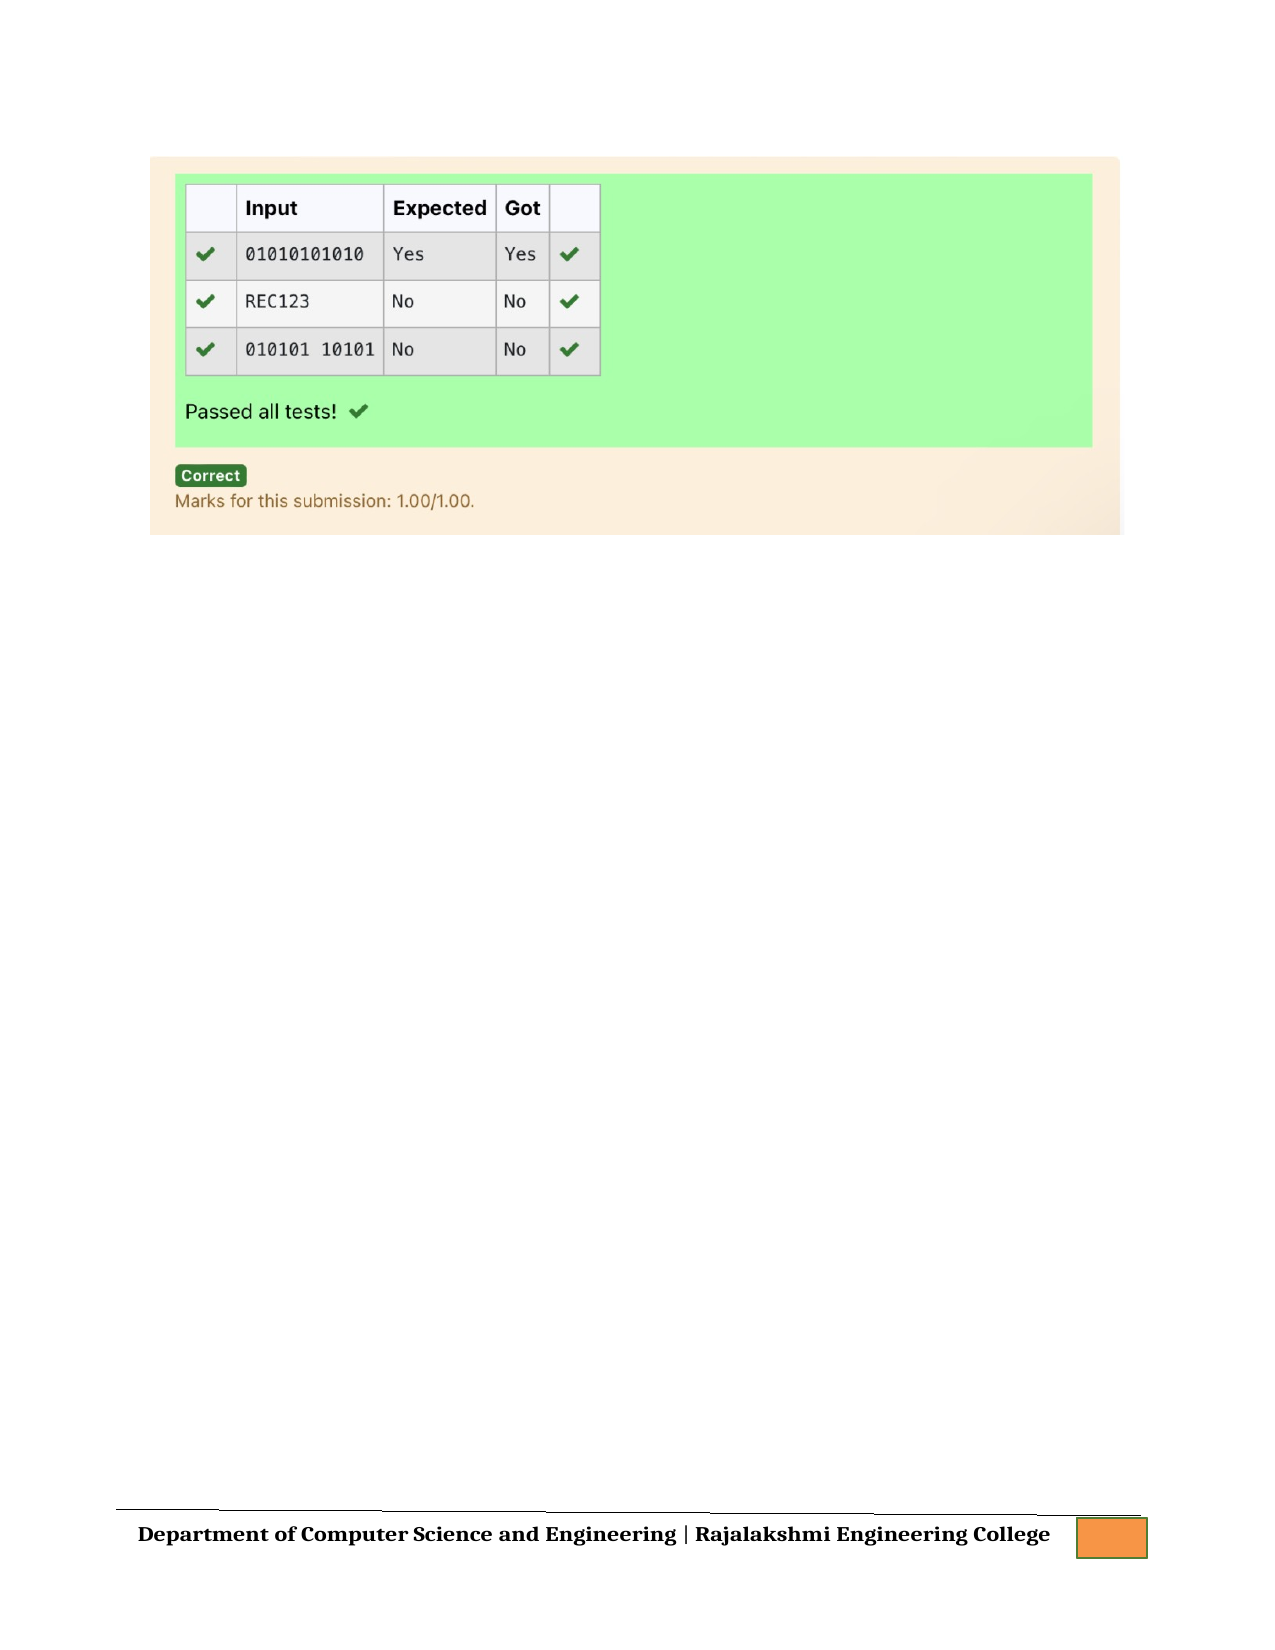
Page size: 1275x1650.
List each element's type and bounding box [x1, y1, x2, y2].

picture [150, 156, 1125, 535]
